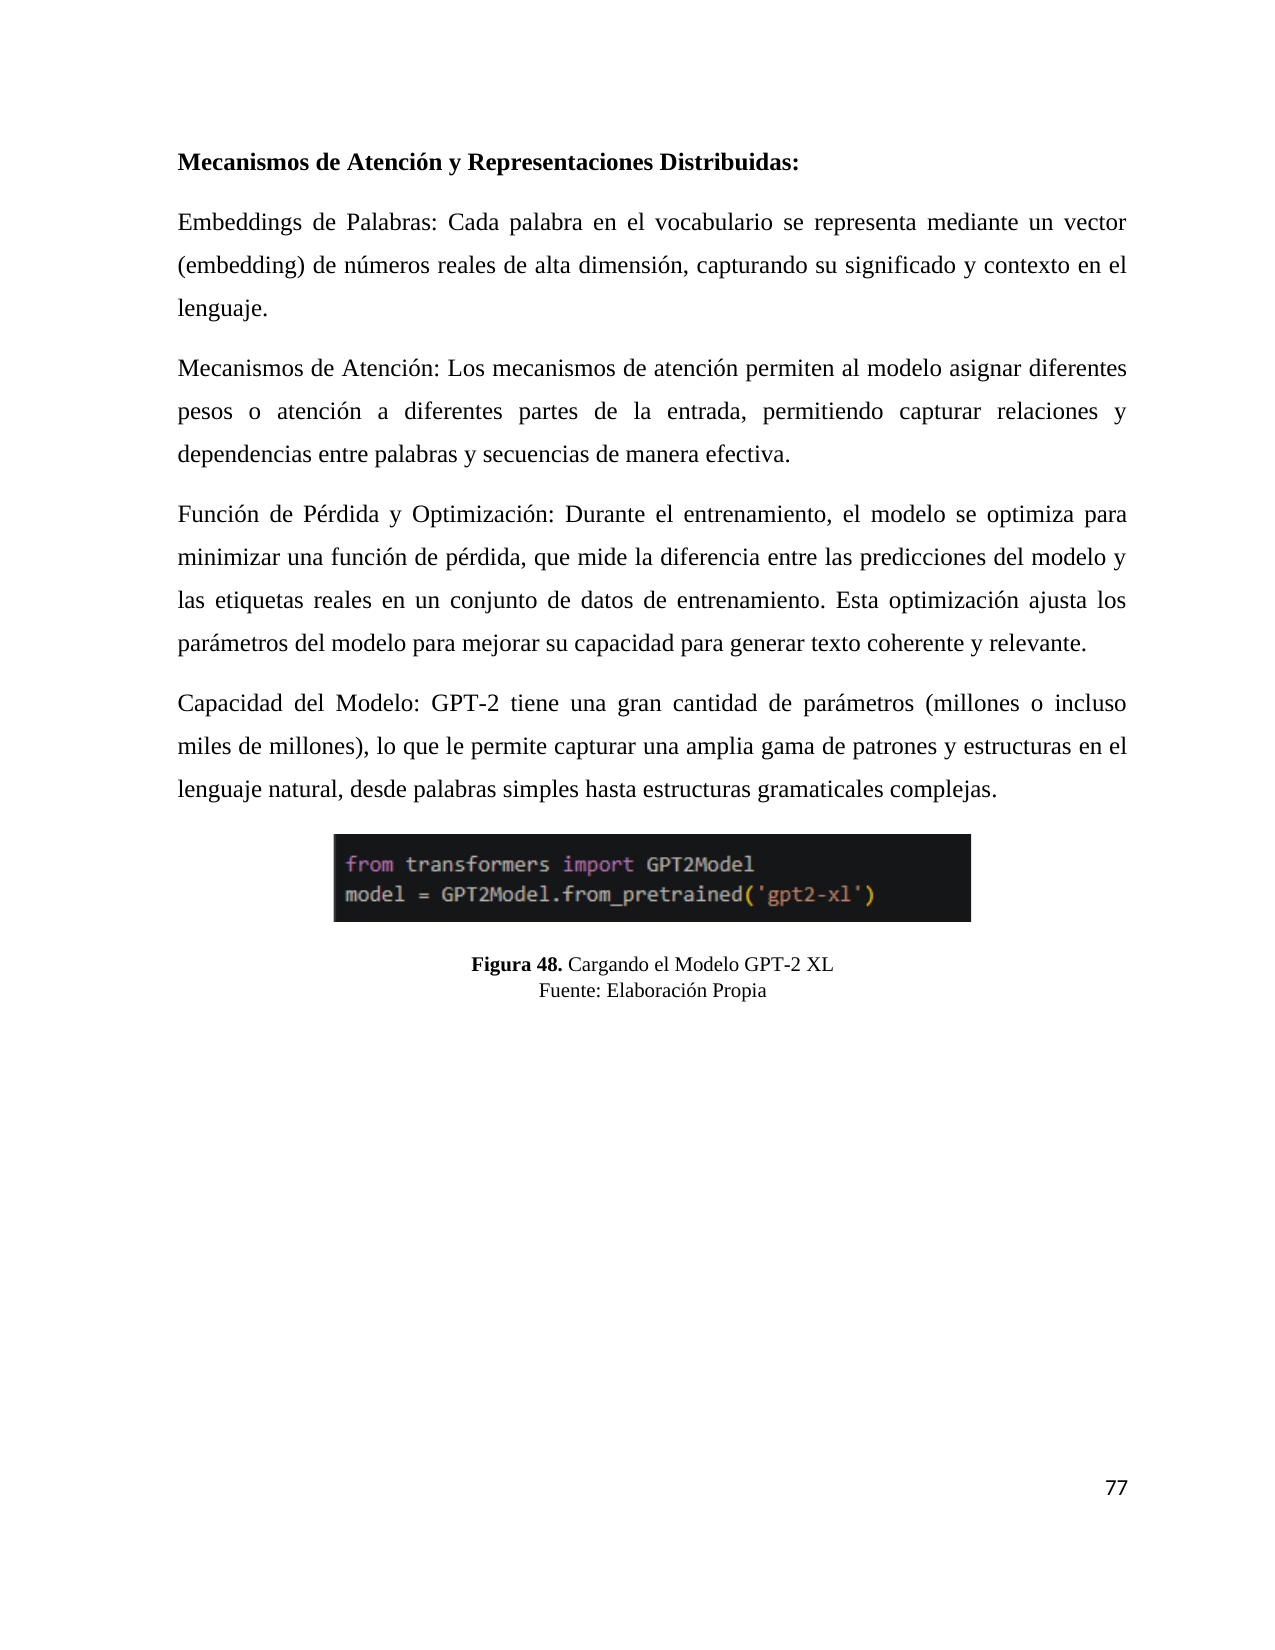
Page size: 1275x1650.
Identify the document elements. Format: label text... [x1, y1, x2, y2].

text Figura 48. Cargando el Modelo GPT-2 XL [177, 952, 1128, 976]
text Mecanismos de Atención y Representaciones Distribuidas: [177, 147, 1128, 176]
text Embeddings de Palabras: Cada palabra en el vocabulario se representa mediante un vector (embedding) de números reales de alta dimensión, capturando su significado y contexto en el lenguaje. [177, 207, 1128, 322]
picture [333, 834, 972, 922]
text Fuente: Elaboración Propia [177, 978, 1128, 1002]
text Capacidad del Modelo: GPT-2 tiene una gran cantidad de parámetros (millones o incluso miles de millones), lo que le permite capturar una amplia gama de patrones y estructuras en el lenguaje natural, desde palabras simples hasta estructuras gramaticales complejas. [177, 688, 1128, 803]
text Mecanismos de Atención: Los mecanismos de atención permiten al modelo asignar diferentes pesos o atención a diferentes partes de la entrada, permitiendo capturar relaciones y dependencias entre palabras y secuencias de manera efectiva. [177, 353, 1128, 468]
text Función de Pérdida y Optimización: Durante el entrenamiento, el modelo se optimiza para minimizar una función de pérdida, que mide la diferencia entre las predicciones del modelo y las etiquetas reales en un conjunto de datos de entrenamiento. Esta optimización ajusta los parámetros del modelo para mejorar su capacidad para generar texto coherente y relevante. [177, 499, 1128, 657]
